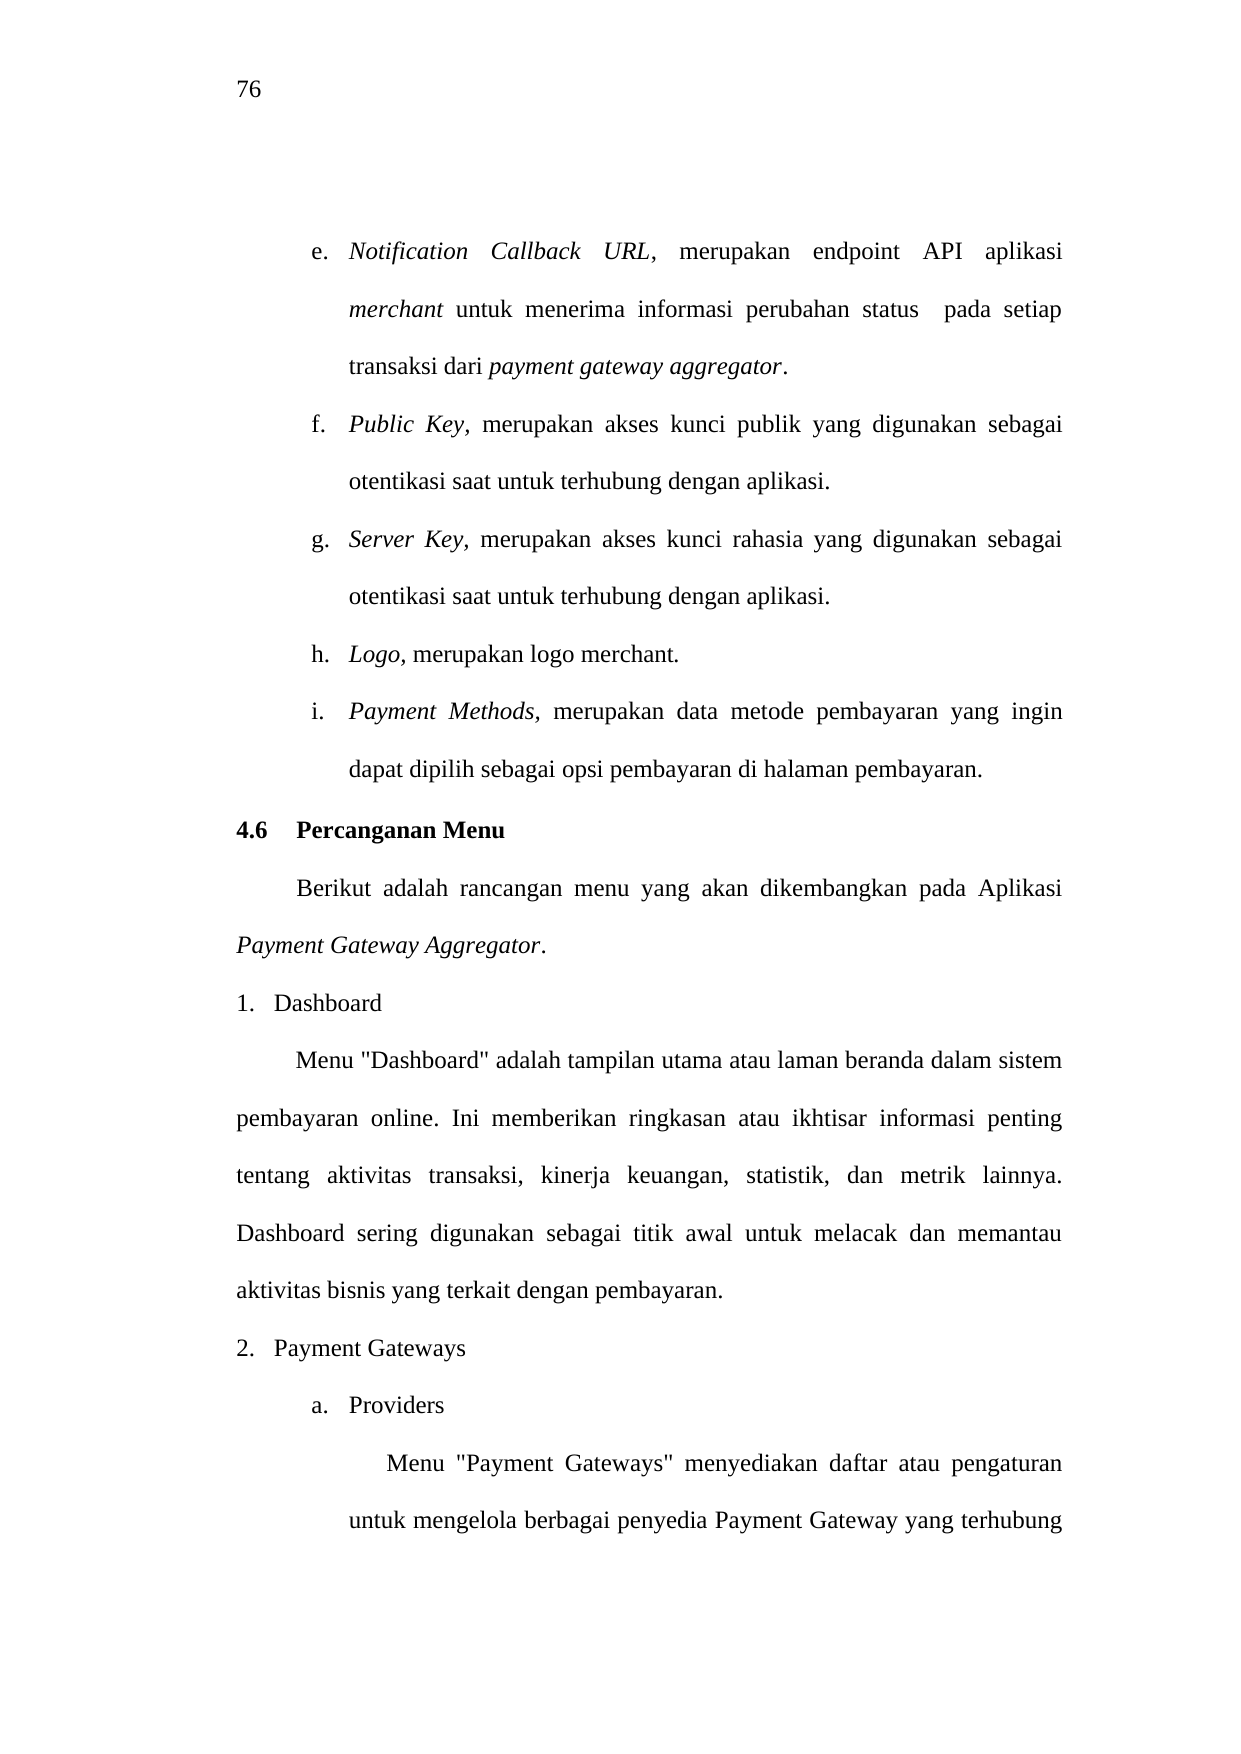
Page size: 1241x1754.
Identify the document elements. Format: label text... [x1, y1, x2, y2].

list Payment Methods, merupakan data metode pembayaran yang ingin dapat dipilih sebagai opsi pembayaran di halaman pembayaran. [311, 696, 1063, 782]
list Public Key, merupakan akses kunci publik yang digunakan sebagai otentikasi saat untuk terhubung dengan aplikasi. [311, 409, 1063, 495]
list Logo, merupakan logo merchant. [311, 639, 1063, 667]
list Notification Callback URL, merupakan endpoint API aplikasi merchant untuk menerima informasi perubahan status pada setiap transaksi dari payment gateway aggregator. [311, 236, 1063, 380]
list Providers [311, 1390, 1063, 1419]
list Payment Gateways [236, 1333, 1063, 1362]
list Dashboard [236, 988, 1063, 1017]
subtitle Percanganan Menu [236, 815, 1063, 844]
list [349, 1448, 1063, 1534]
list Server Key, merupakan akses kunci rahasia yang digunakan sebagai otentikasi saat untuk terhubung dengan aplikasi. [311, 524, 1063, 610]
list Menu "Dashboard" adalah tampilan utama atau laman beranda dalam sistem pembayaran online. Ini memberikan ringkasan atau ikhtisar informasi penting tentang aktivitas transaksi, kinerja keuangan, statistik, dan metrik lainnya. Dashboard sering digunakan sebagai titik awal untuk melacak dan memantau aktivitas bisnis yang terkait dengan pembayaran. [236, 1045, 1063, 1304]
text Berikut adalah rancangan menu yang akan dikembangkan pada Aplikasi Payment Gateway Aggregator. [236, 873, 1063, 959]
